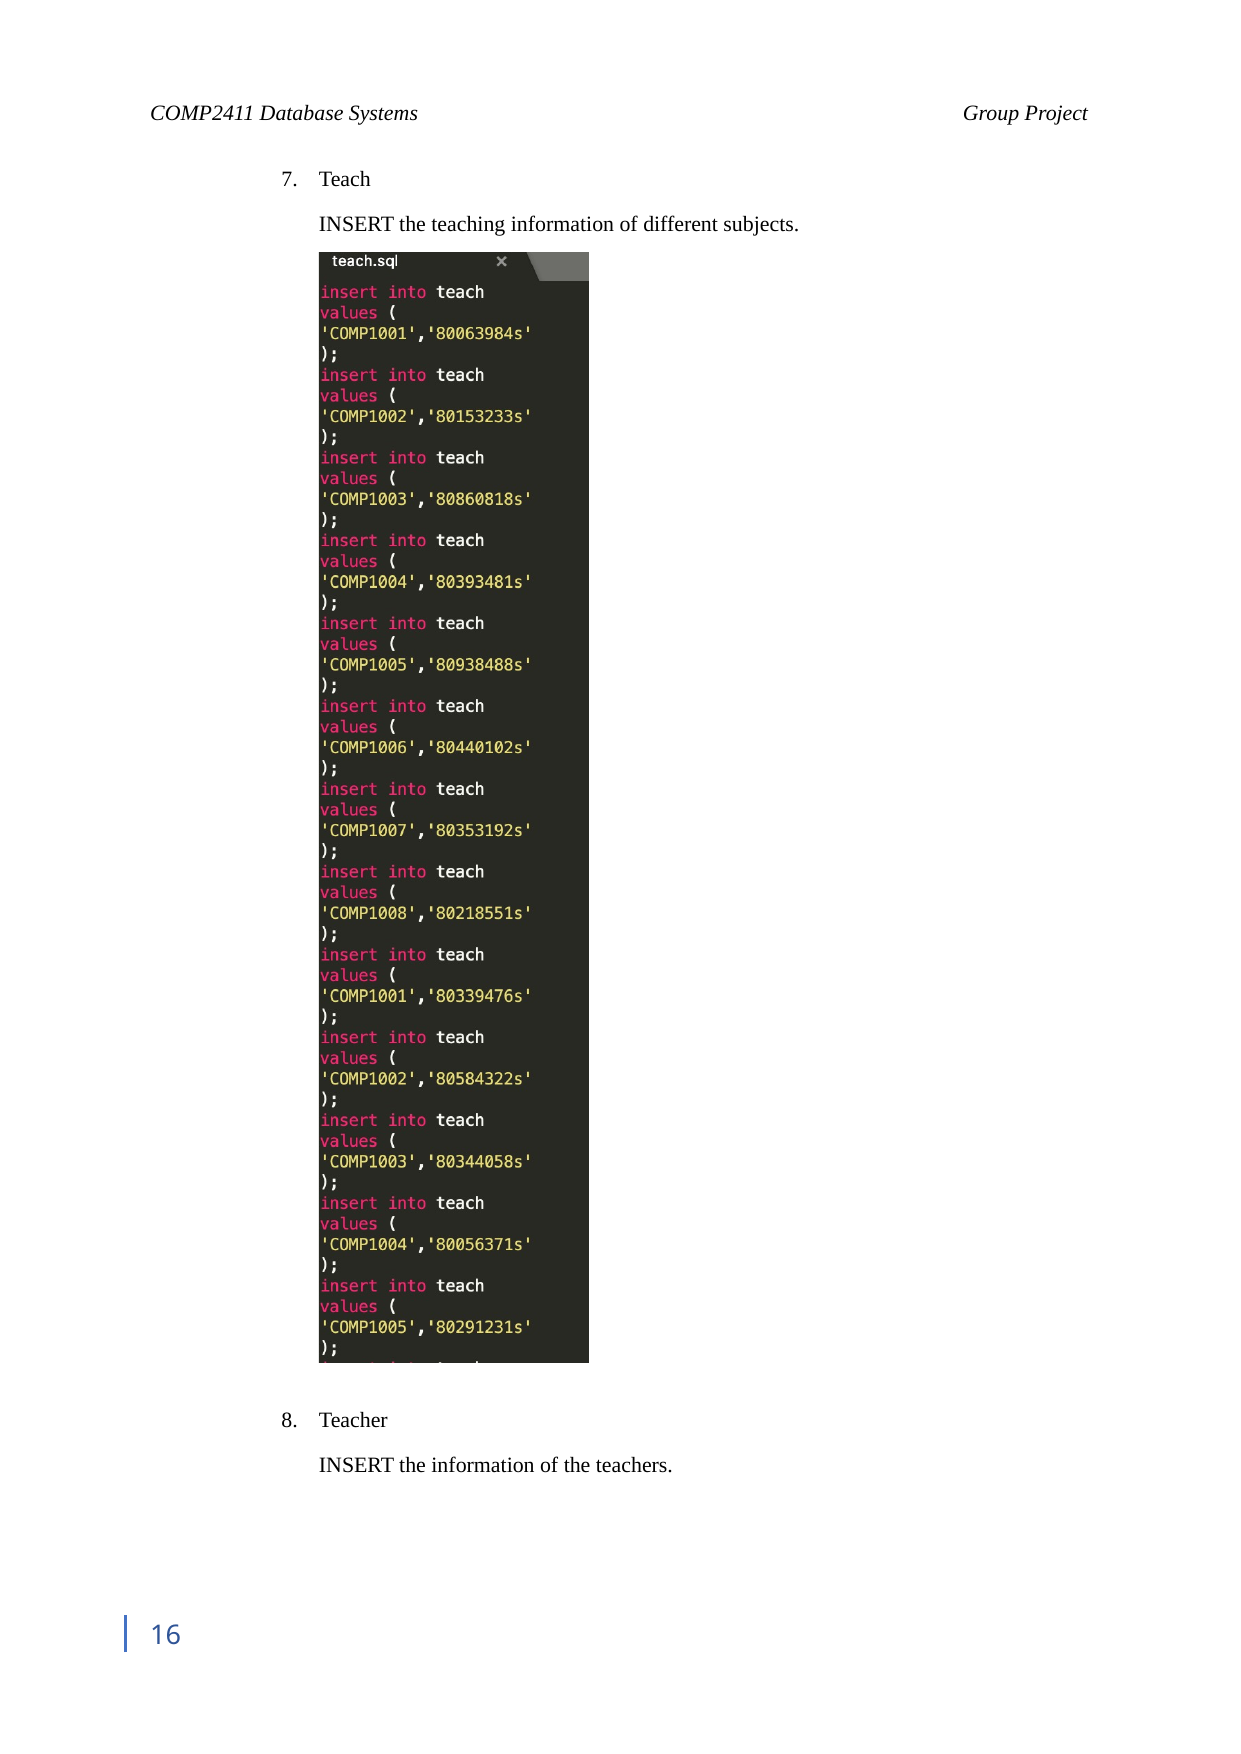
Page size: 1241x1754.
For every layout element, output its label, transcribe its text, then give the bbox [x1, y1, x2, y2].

picture [318, 252, 589, 1363]
list Teacher [281, 1403, 1090, 1436]
list INSERT the information of the teachers. [319, 1448, 1090, 1481]
list INSERT the teaching information of different subjects. [319, 207, 1090, 239]
list Teach [281, 162, 1090, 194]
